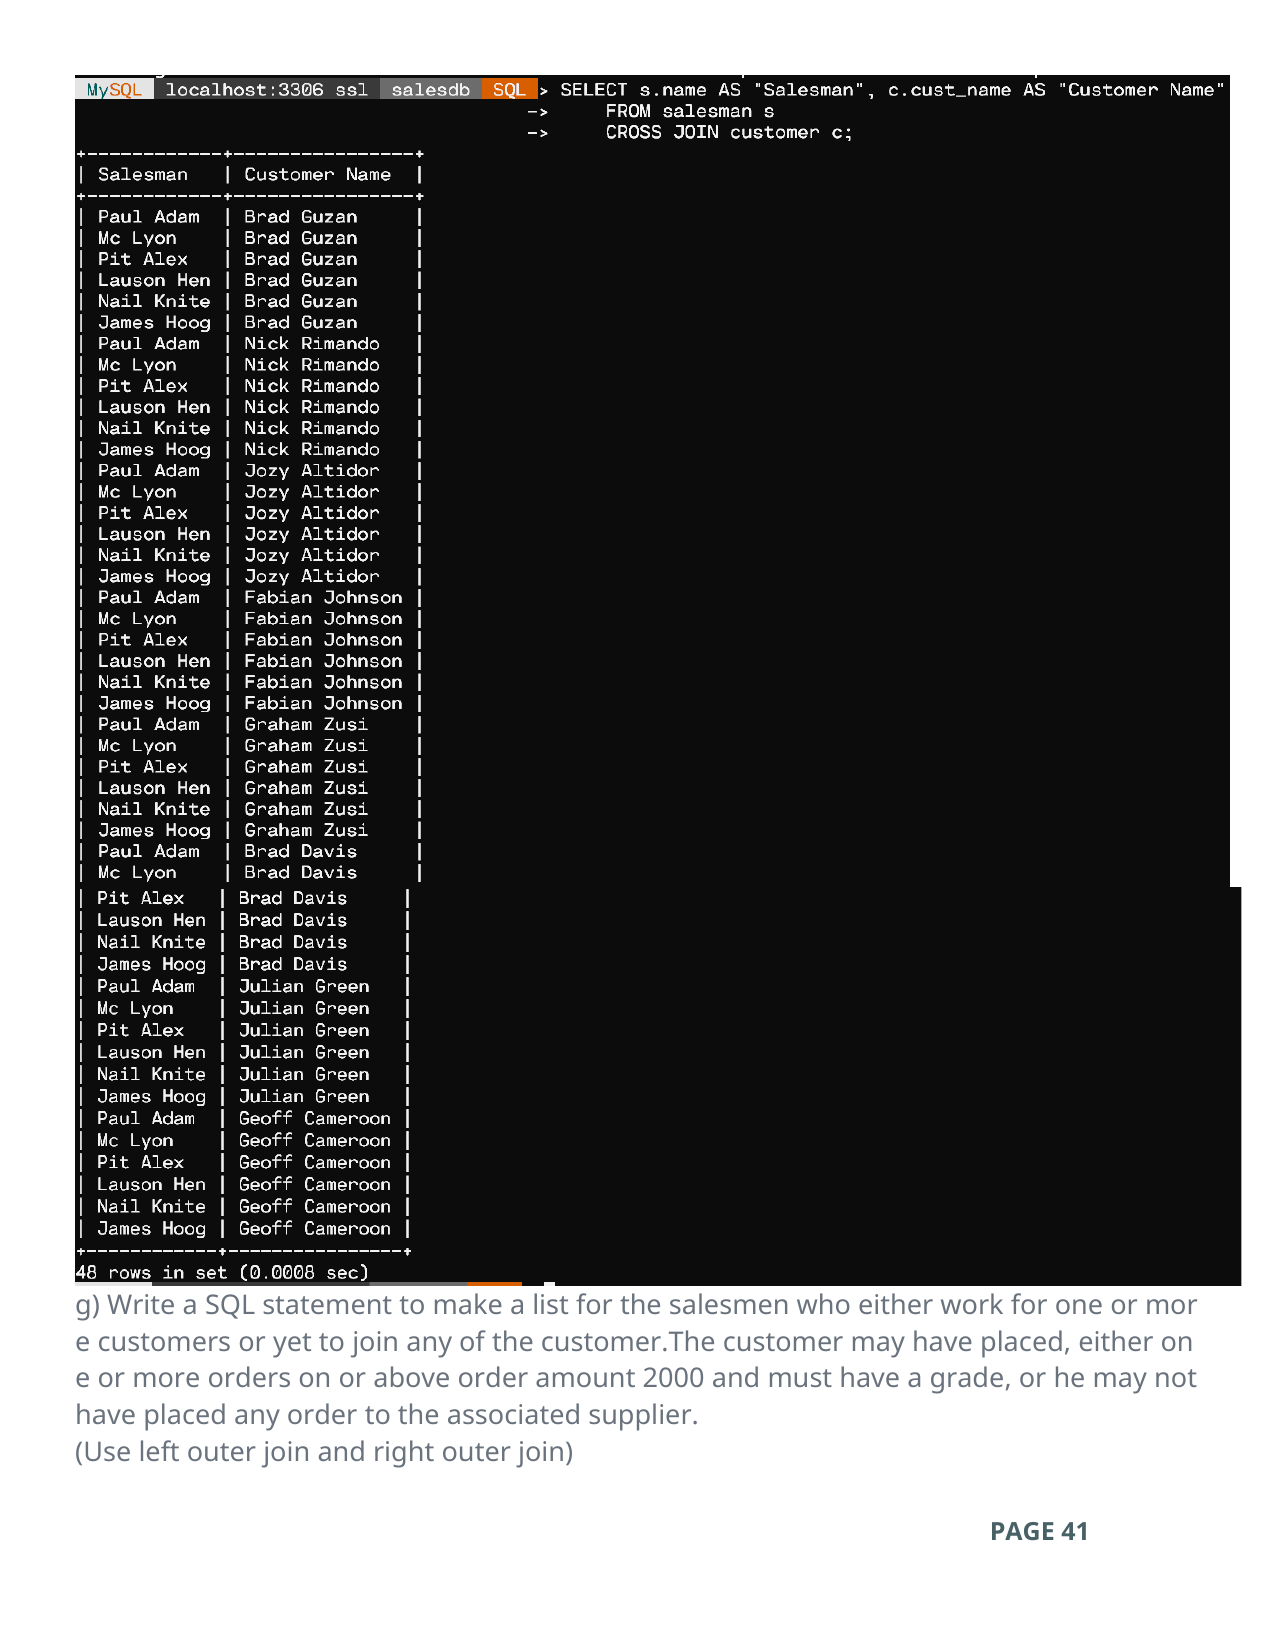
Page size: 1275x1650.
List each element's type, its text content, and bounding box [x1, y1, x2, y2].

text g) Write a SQL statement to make a list for the salesmen who either work for one or more customers or yet to join any of the customer.The customer may have placed, either one or more orders on or above order amount 2000 and must have a grade, or he may not have placed any order to the associated supplier. (Use left outer join and right outer join) [75, 1286, 1200, 1469]
picture [75, 75, 1242, 1286]
